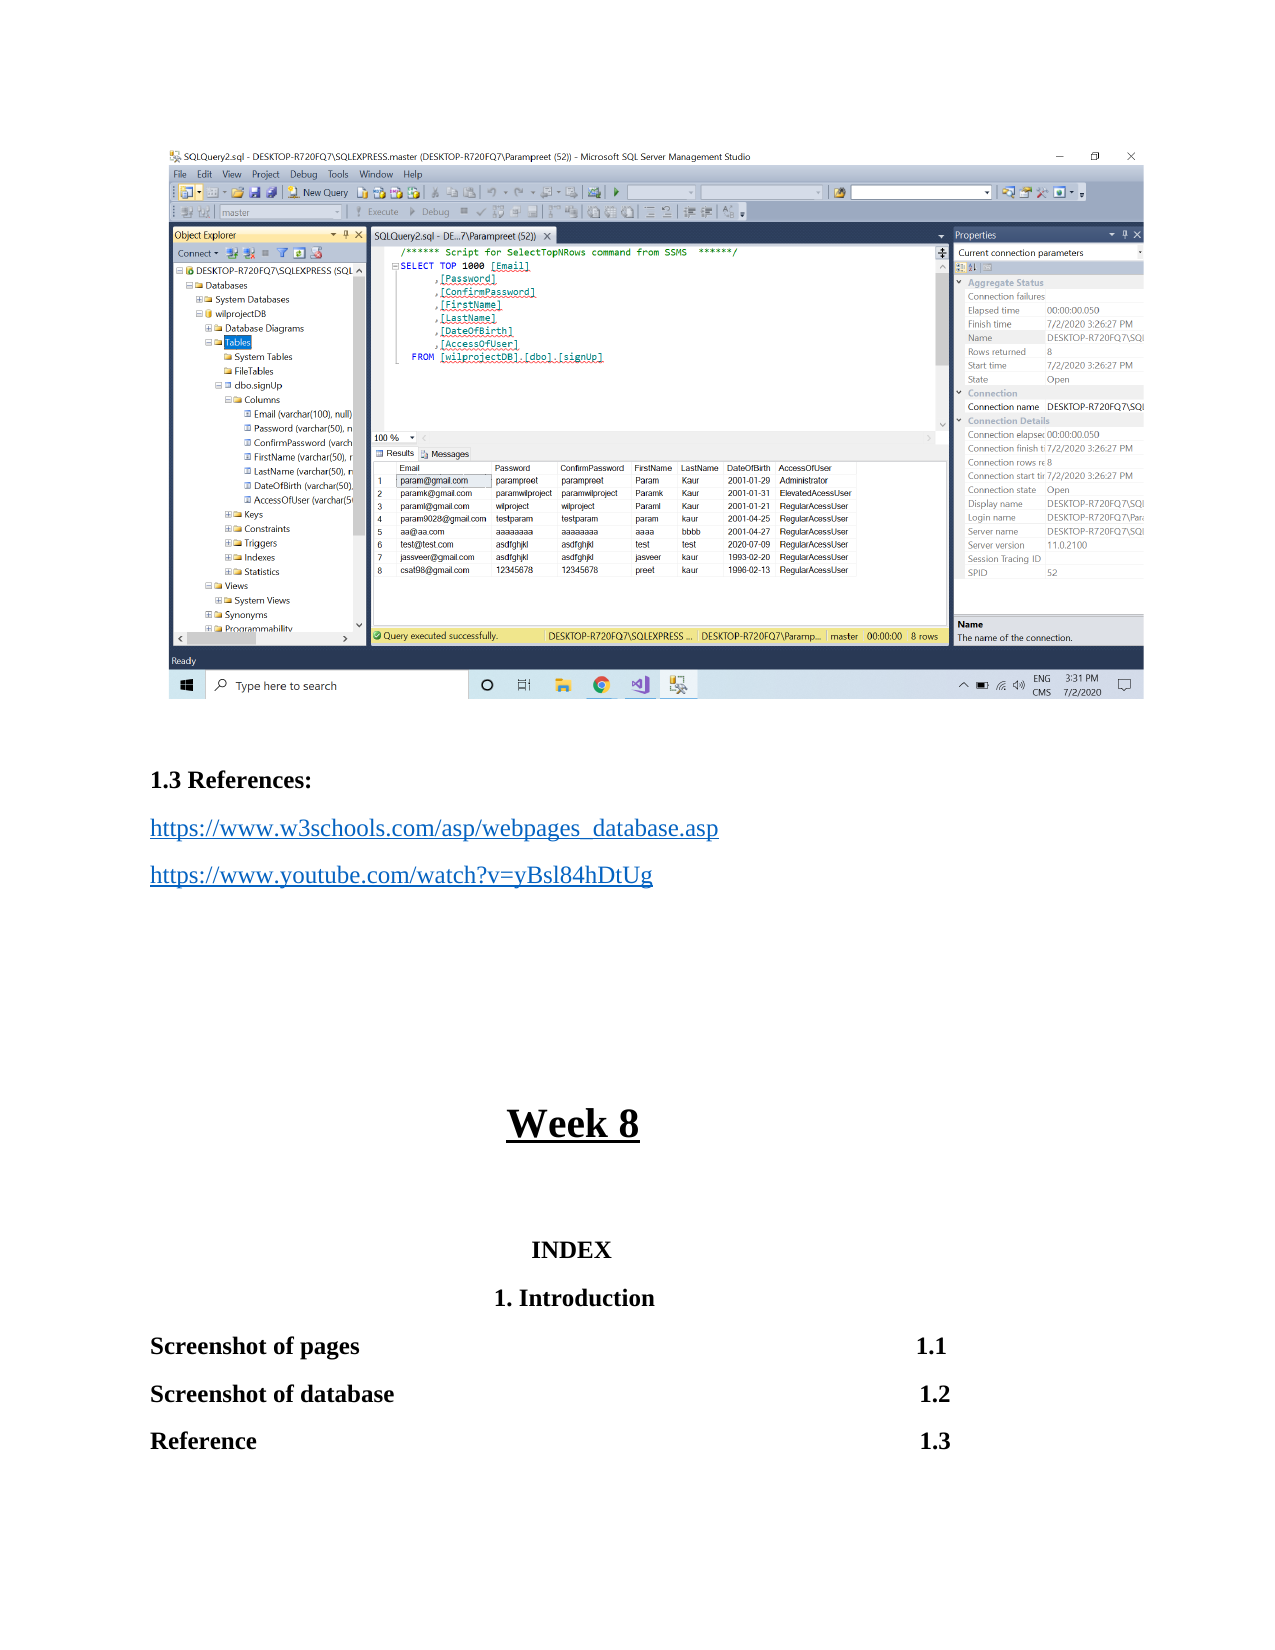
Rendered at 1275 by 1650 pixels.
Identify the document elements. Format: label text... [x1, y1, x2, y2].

text Reference 1.3 [150, 1426, 1125, 1455]
text Week 8 [150, 1099, 1125, 1147]
text INDEX [150, 1236, 1125, 1264]
text 1.3 References: [150, 765, 1125, 794]
text Screenshot of pages 1.1 [150, 1331, 1125, 1360]
text 1. Introduction [150, 1283, 1125, 1312]
text https://www.youtube.com/watch?v=yBsl84hDtUg [150, 860, 1125, 889]
text Screenshot of database 1.2 [150, 1379, 1125, 1407]
text https://www.w3schools.com/asp/webpages_database.asp [150, 813, 1125, 841]
